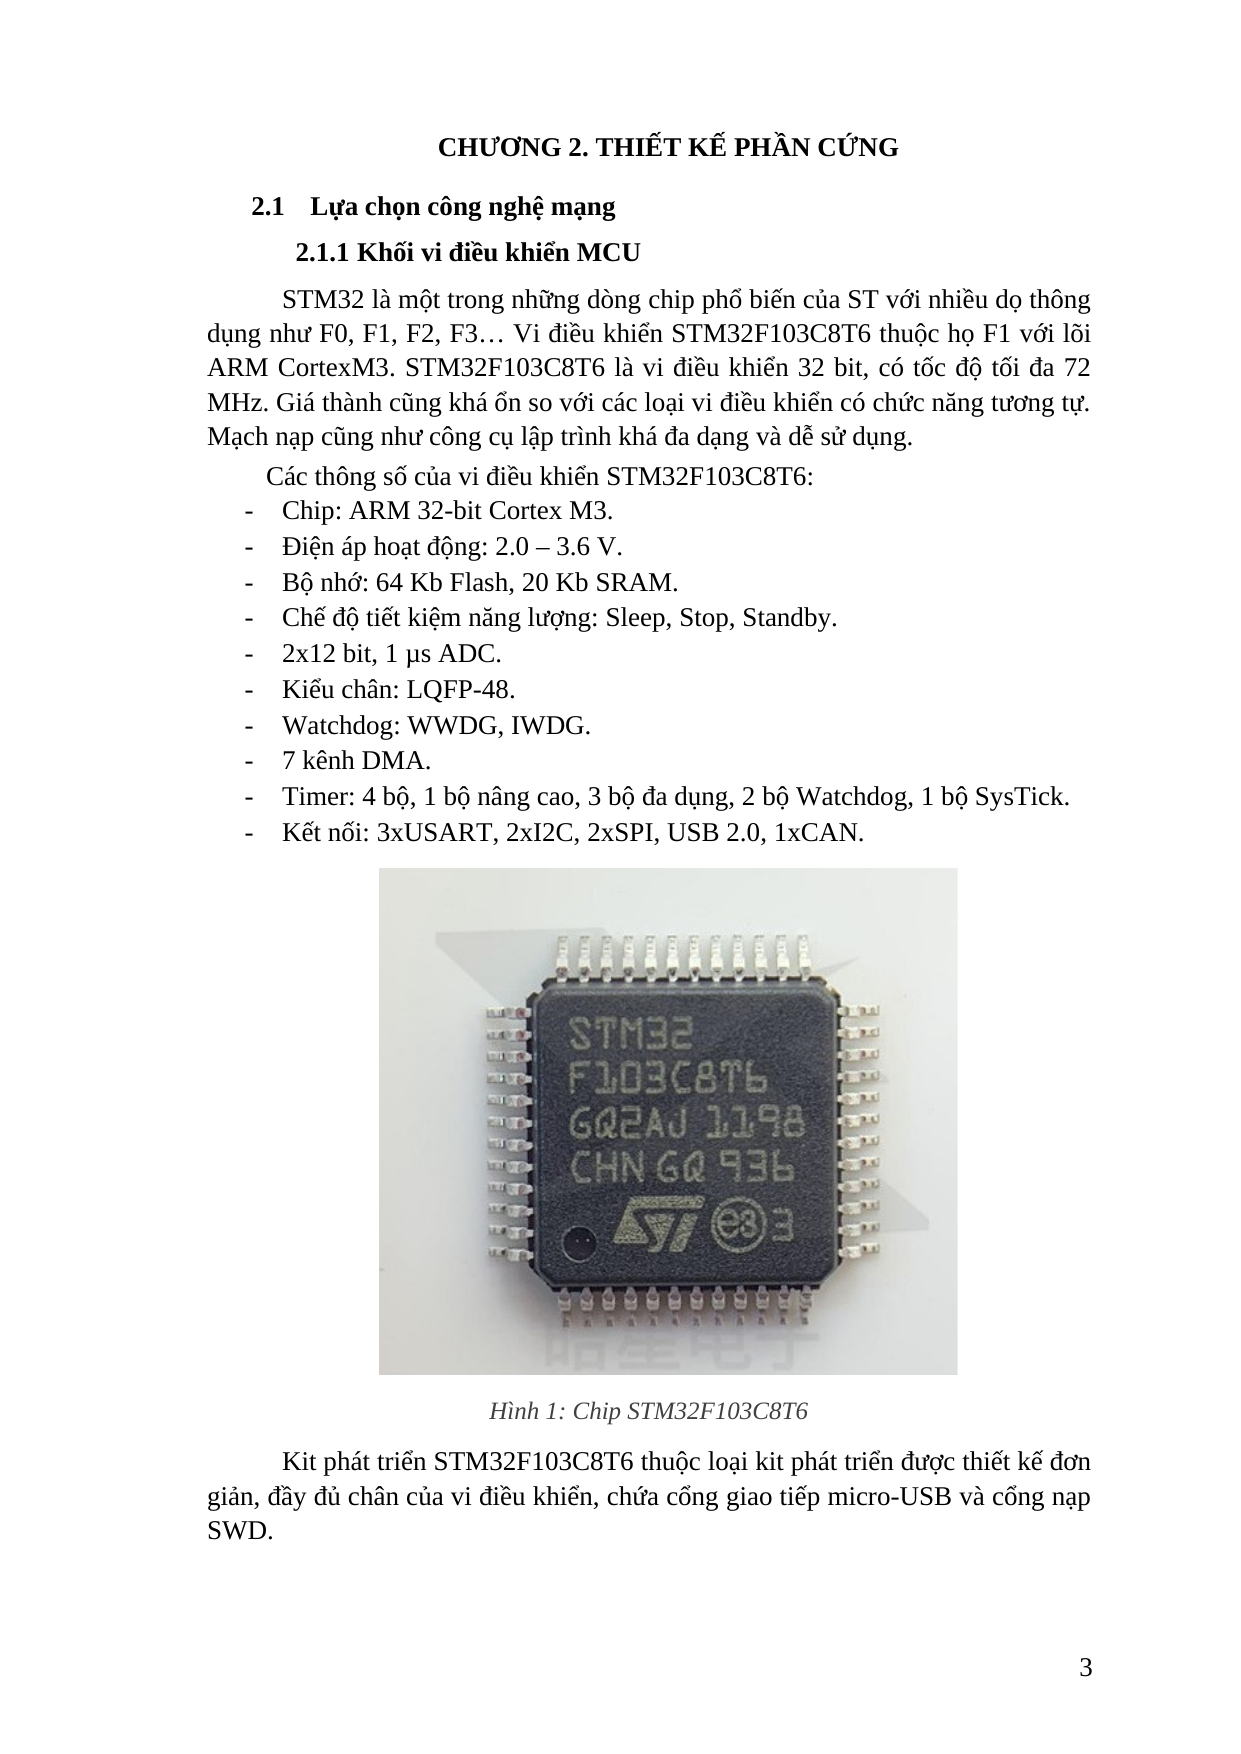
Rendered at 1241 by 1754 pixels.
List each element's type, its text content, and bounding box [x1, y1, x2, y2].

subtitle Lựa chọn công nghệ mạng [251, 190, 1092, 221]
list Bộ nhớ: 64 Kb Flash, 20 Kb SRAM. [244, 566, 1092, 597]
list Watchdog: WWDG, IWDG. [244, 709, 1092, 740]
text STM32 là một trong những dòng chip phổ biến của ST với nhiều dọ thông dụng như F0, F1, F2, F3… Vi điều khiển STM32F103C8T6 thuộc họ F1 với lõi ARM CortexM3. STM32F103C8T6 là vi điều khiển 32 bit, có tốc độ tối đa 72 MHz. Giá thành cũng khá ổn so với các loại vi điều khiển có chức năng tương tự. Mạch nạp cũng như công cụ lập trình khá đa dạng và dễ sử dụng. [207, 283, 1092, 451]
list Điện áp hoạt động: 2.0 – 3.6 V. [244, 530, 1092, 561]
list Timer: 4 bộ, 1 bộ nâng cao, 3 bộ đa dụng, 2 bộ Watchdog, 1 bộ SysTick. [244, 780, 1092, 811]
list Chế độ tiết kiệm năng lượng: Sleep, Stop, Standby. [244, 602, 1092, 633]
list Kiểu chân: LQFP-48. [244, 673, 1092, 704]
subtitle THIẾT KẾ PHẦN CỨNG [244, 131, 1092, 162]
list 7 kênh DMA. [244, 744, 1092, 776]
text Các thông số của vi điều khiển STM32F103C8T6: [207, 460, 1092, 491]
list Chip: ARM 32-bit Cortex M3. [244, 494, 1092, 526]
text Kit phát triển STM32F103C8T6 thuộc loại kit phát triển được thiết kế đơn giản, đầy đủ chân của vi điều khiển, chứa cổng giao tiếp micro-USB và cổng nạp SWD. [207, 1446, 1092, 1545]
list Kết nối: 3xUSART, 2xI2C, 2xSPI, USB 2.0, 1xCAN. [244, 816, 1092, 847]
subtitle Khối vi điều khiển MCU [207, 236, 1092, 268]
list 2x12 bit, 1 µs ADC. [244, 637, 1092, 668]
picture [379, 868, 958, 1375]
